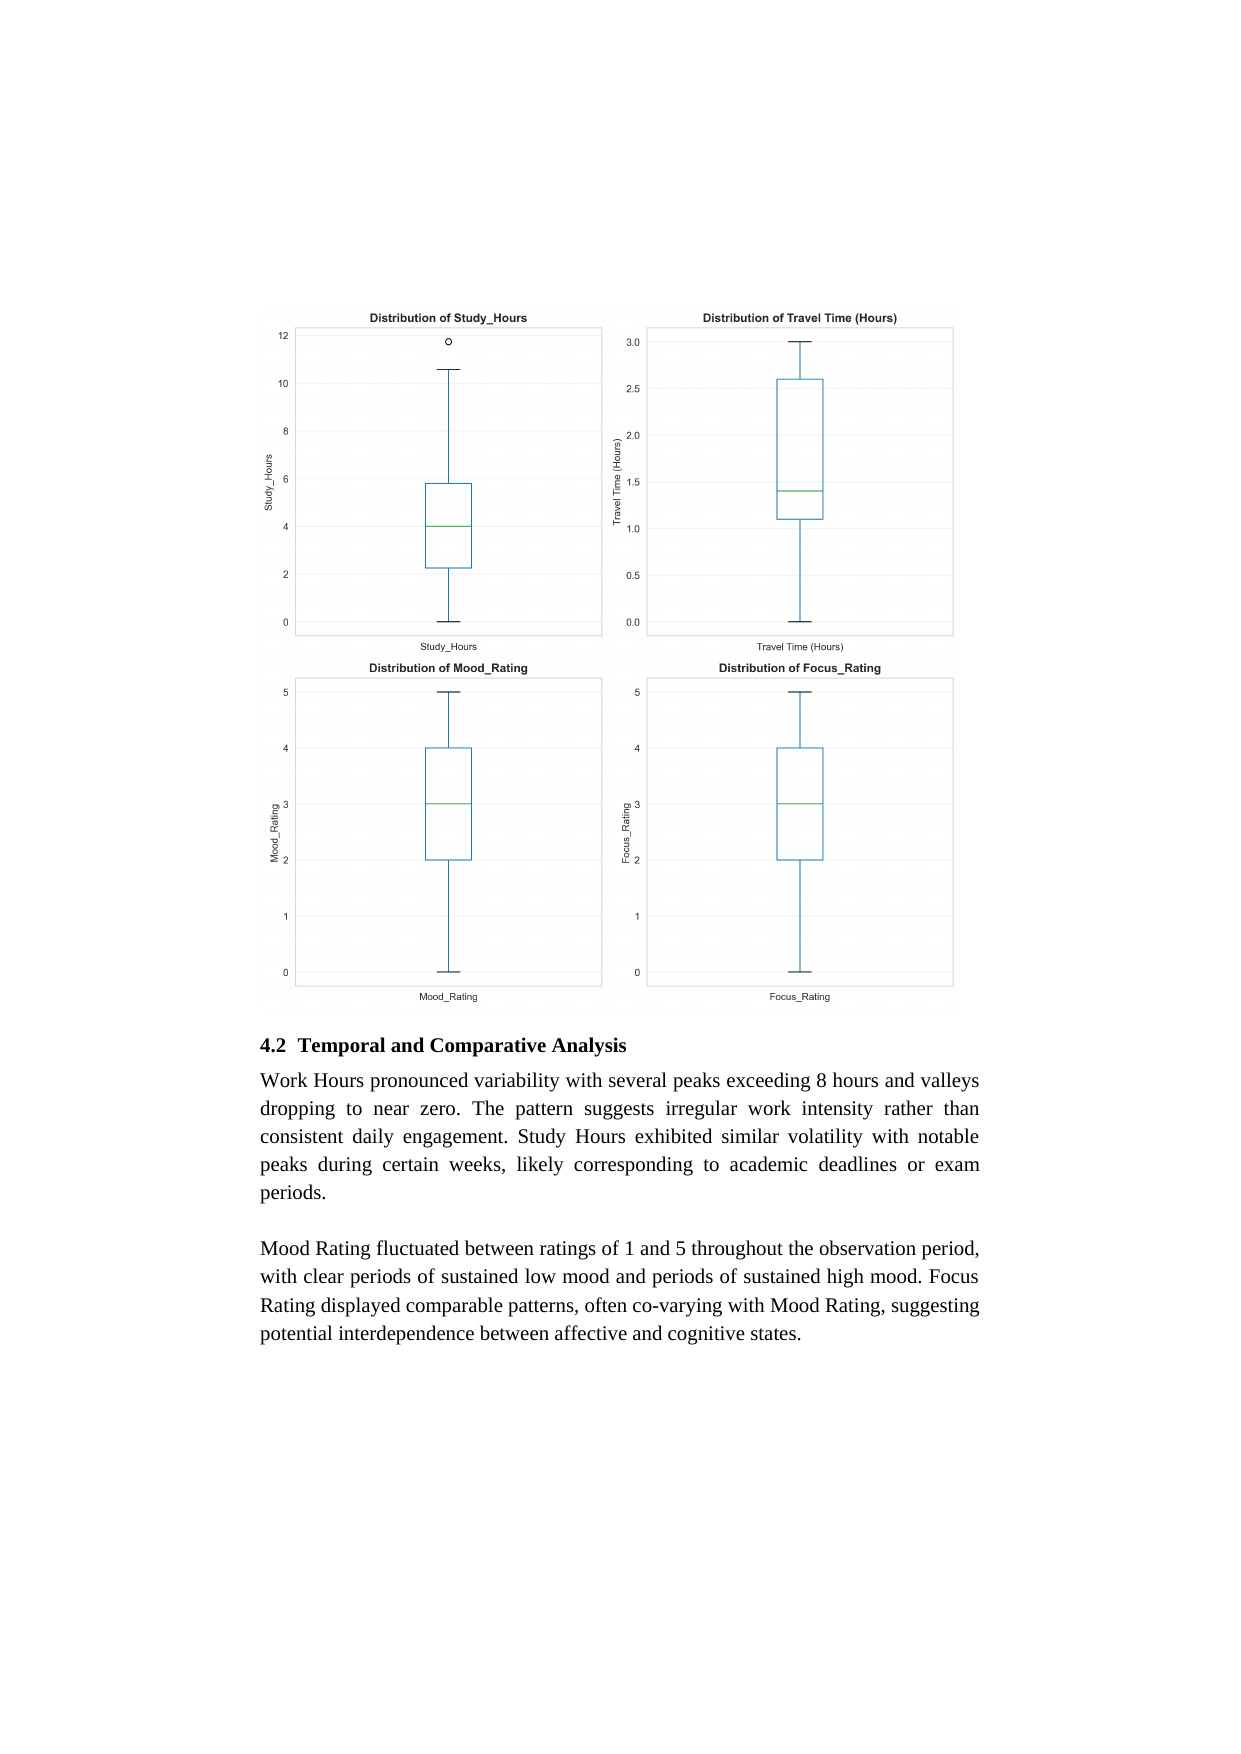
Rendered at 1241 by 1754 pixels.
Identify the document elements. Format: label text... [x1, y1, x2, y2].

picture [259, 307, 960, 1009]
text Temporal and Comparative Analysis [260, 1033, 980, 1057]
text Work Hours pronounced variability with several peaks exceeding 8 hours and valleys dropping to near zero. The pattern suggests irregular work intensity rather than consistent daily engagement. Study Hours exhibited similar volatility with notable peaks during certain weeks, likely corresponding to academic deadlines or exam periods. [260, 1063, 980, 1204]
text Mood Rating fluctuated between ratings of 1 and 5 throughout the observation period, with clear periods of sustained low mood and periods of sustained high mood. Focus Rating displayed comparable patterns, often co-varying with Mood Rating, suggesting potential interdependence between affective and cognitive states. [260, 1232, 980, 1345]
